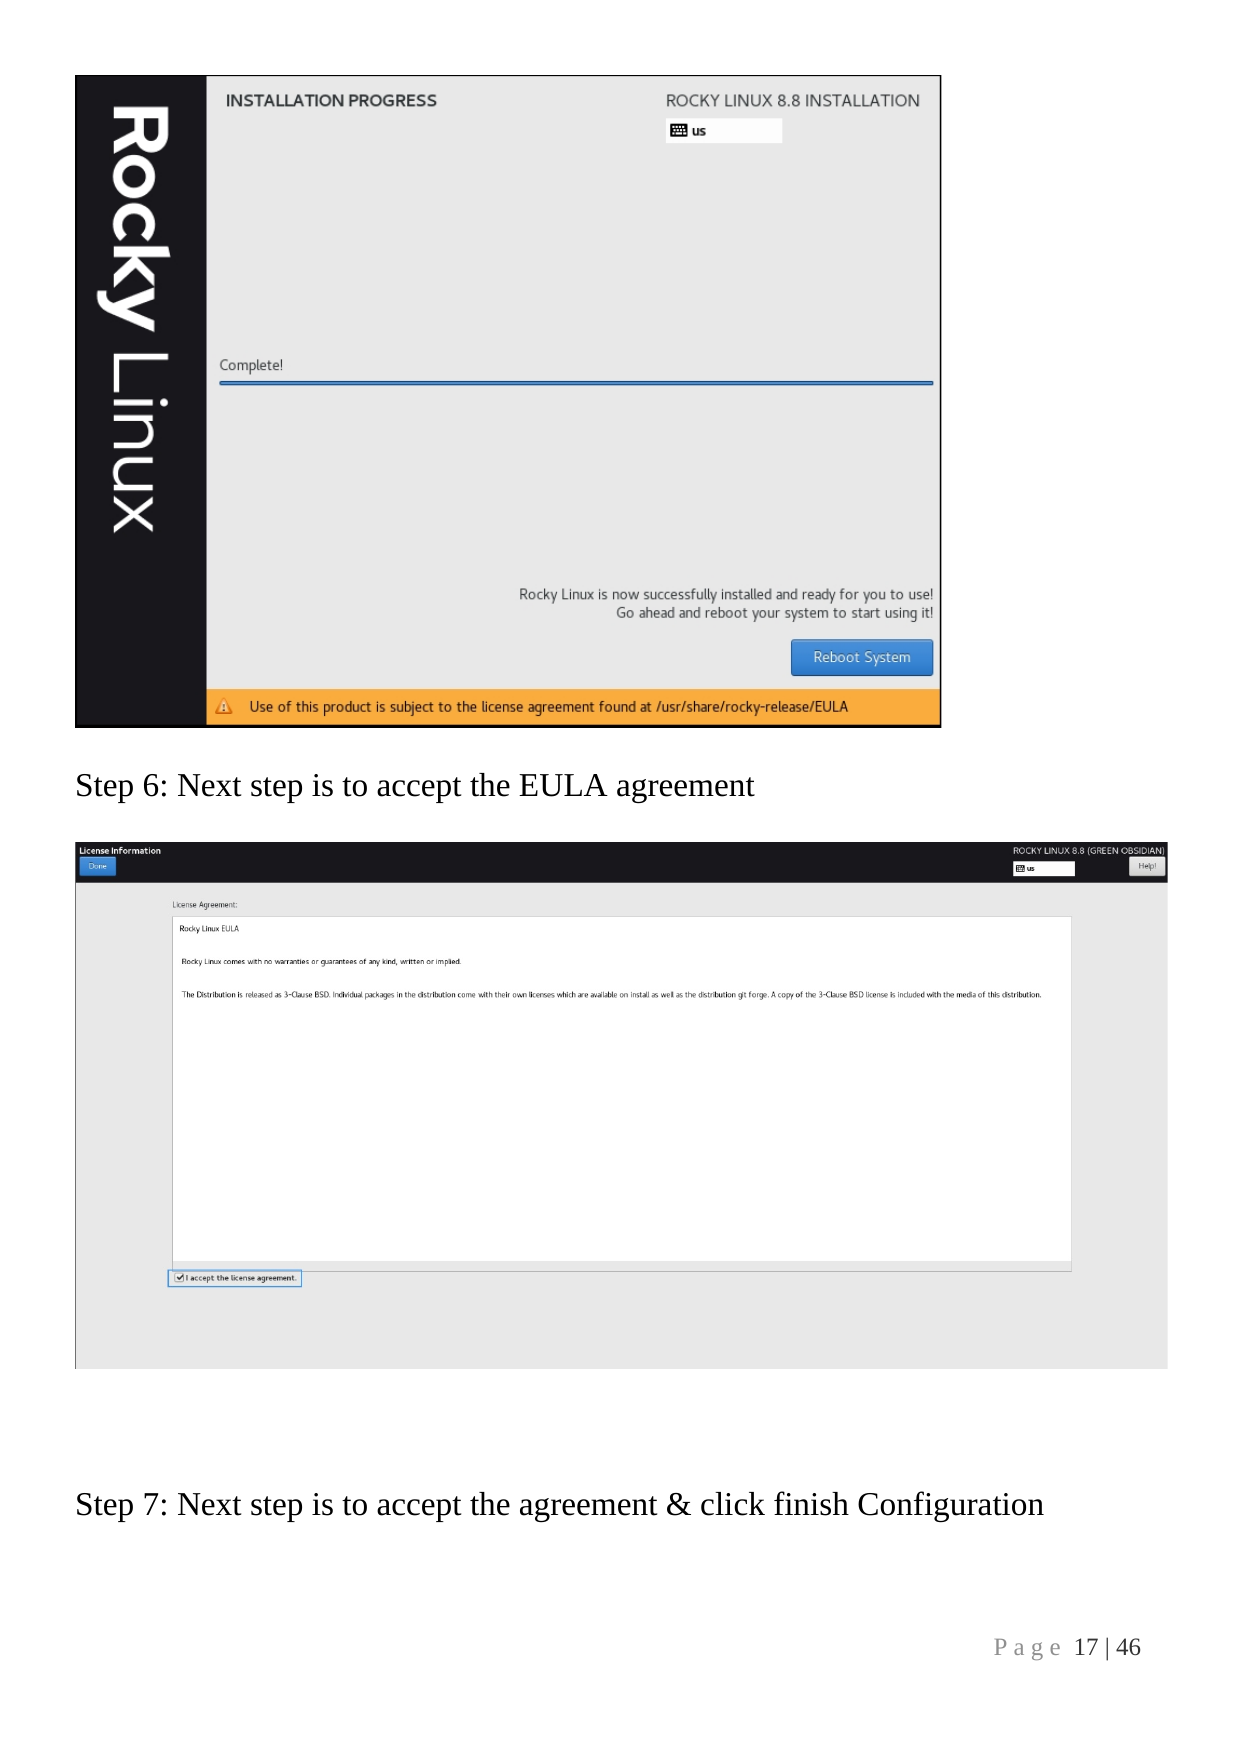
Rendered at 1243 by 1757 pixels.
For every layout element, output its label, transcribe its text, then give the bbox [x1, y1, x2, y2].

picture [75, 75, 942, 728]
picture [75, 842, 1168, 1369]
text Step 6: Next step is to accept the EULA agreement [75, 766, 1168, 804]
text Step 7: Next step is to accept the agreement & click finish Configuration [75, 1484, 1168, 1522]
